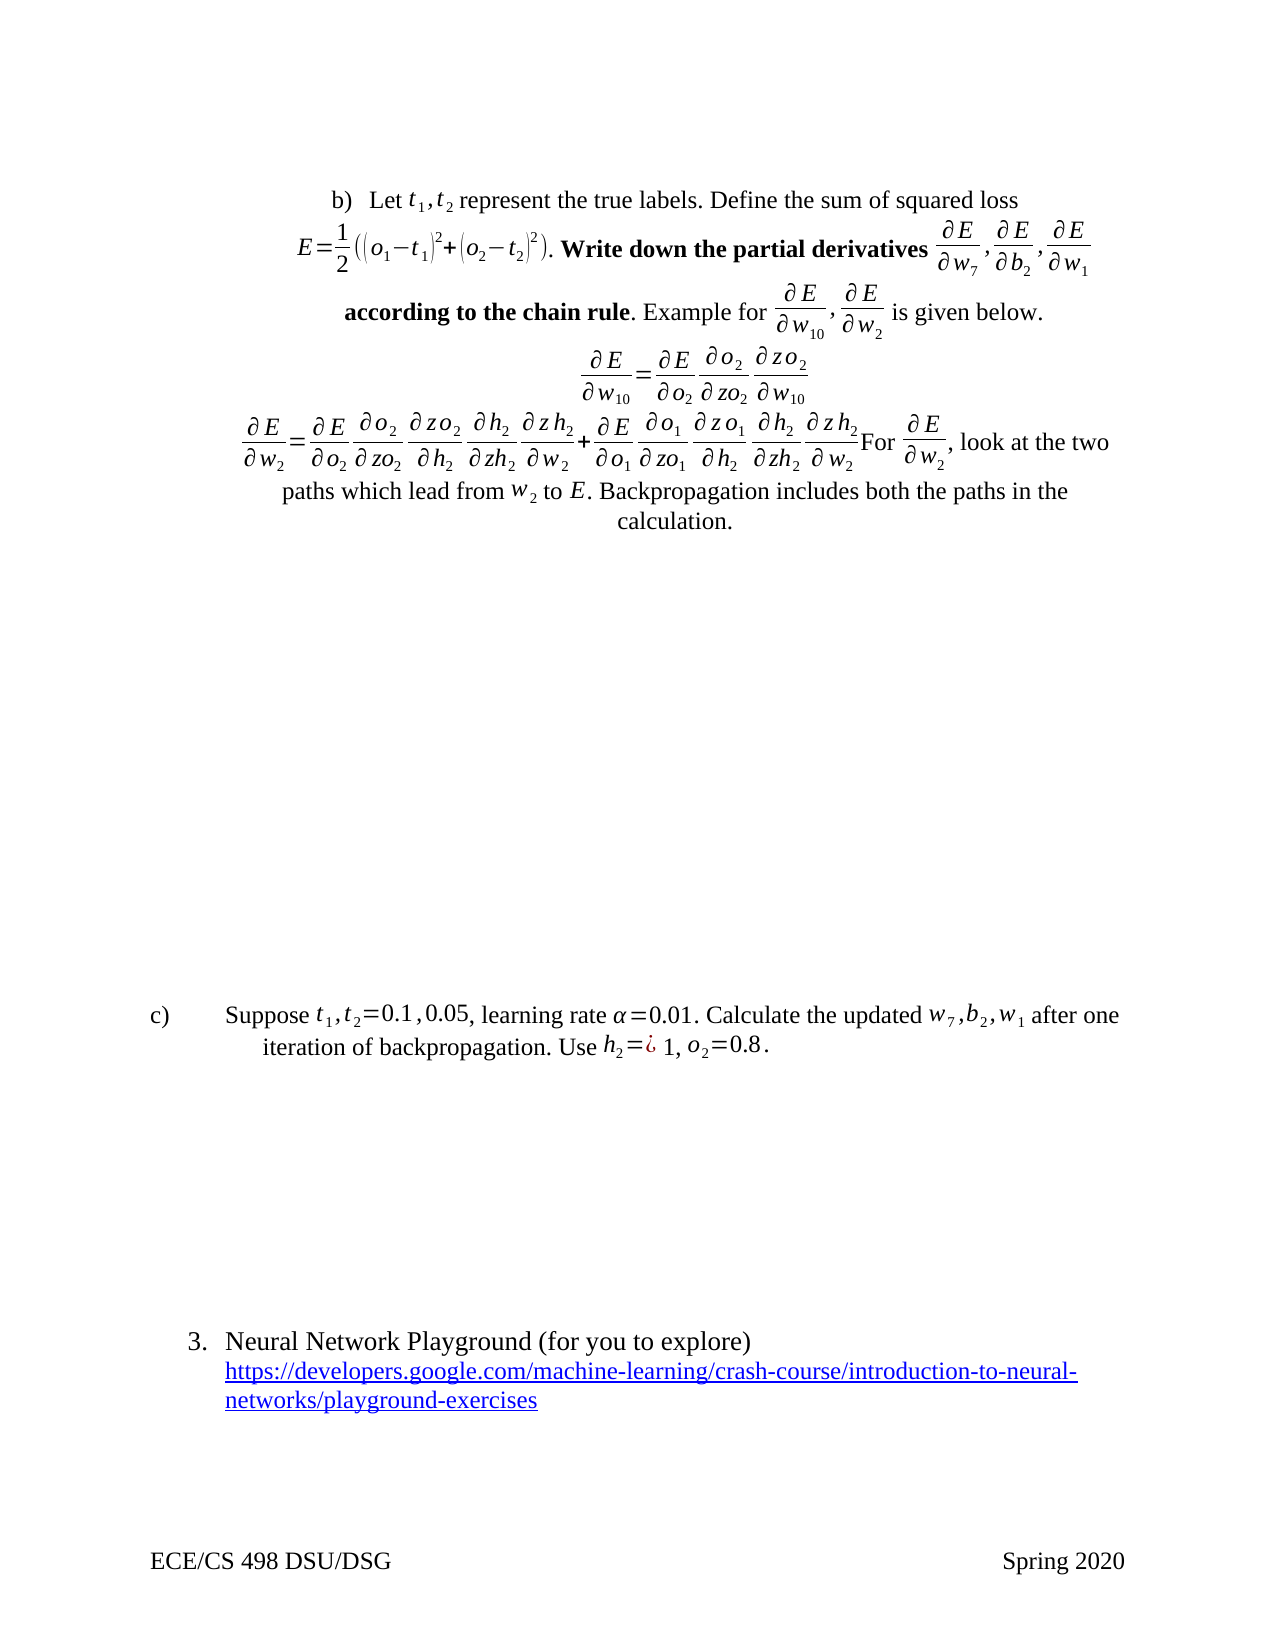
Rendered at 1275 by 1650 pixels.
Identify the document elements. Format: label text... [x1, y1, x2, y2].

subtitle Let represent the true labels. Define the sum of squared loss . Write down the partial derivatives according to the chain rule. Example for is given below. [225, 183, 1125, 409]
list https://developers.google.com/machine-learning/crash-course/introduction-to-neural-networks/playground-exercises [225, 1356, 1125, 1414]
text For , look at the two paths which lead from to . Backpropagation includes both the paths in the calculation. [225, 409, 1125, 564]
subtitle Suppose , learning rate . Calculate the updated after one iteration of backpropagation. Use 1, [150, 999, 1125, 1062]
subtitle Neural Network Playground (for you to explore) [187, 1325, 1125, 1356]
